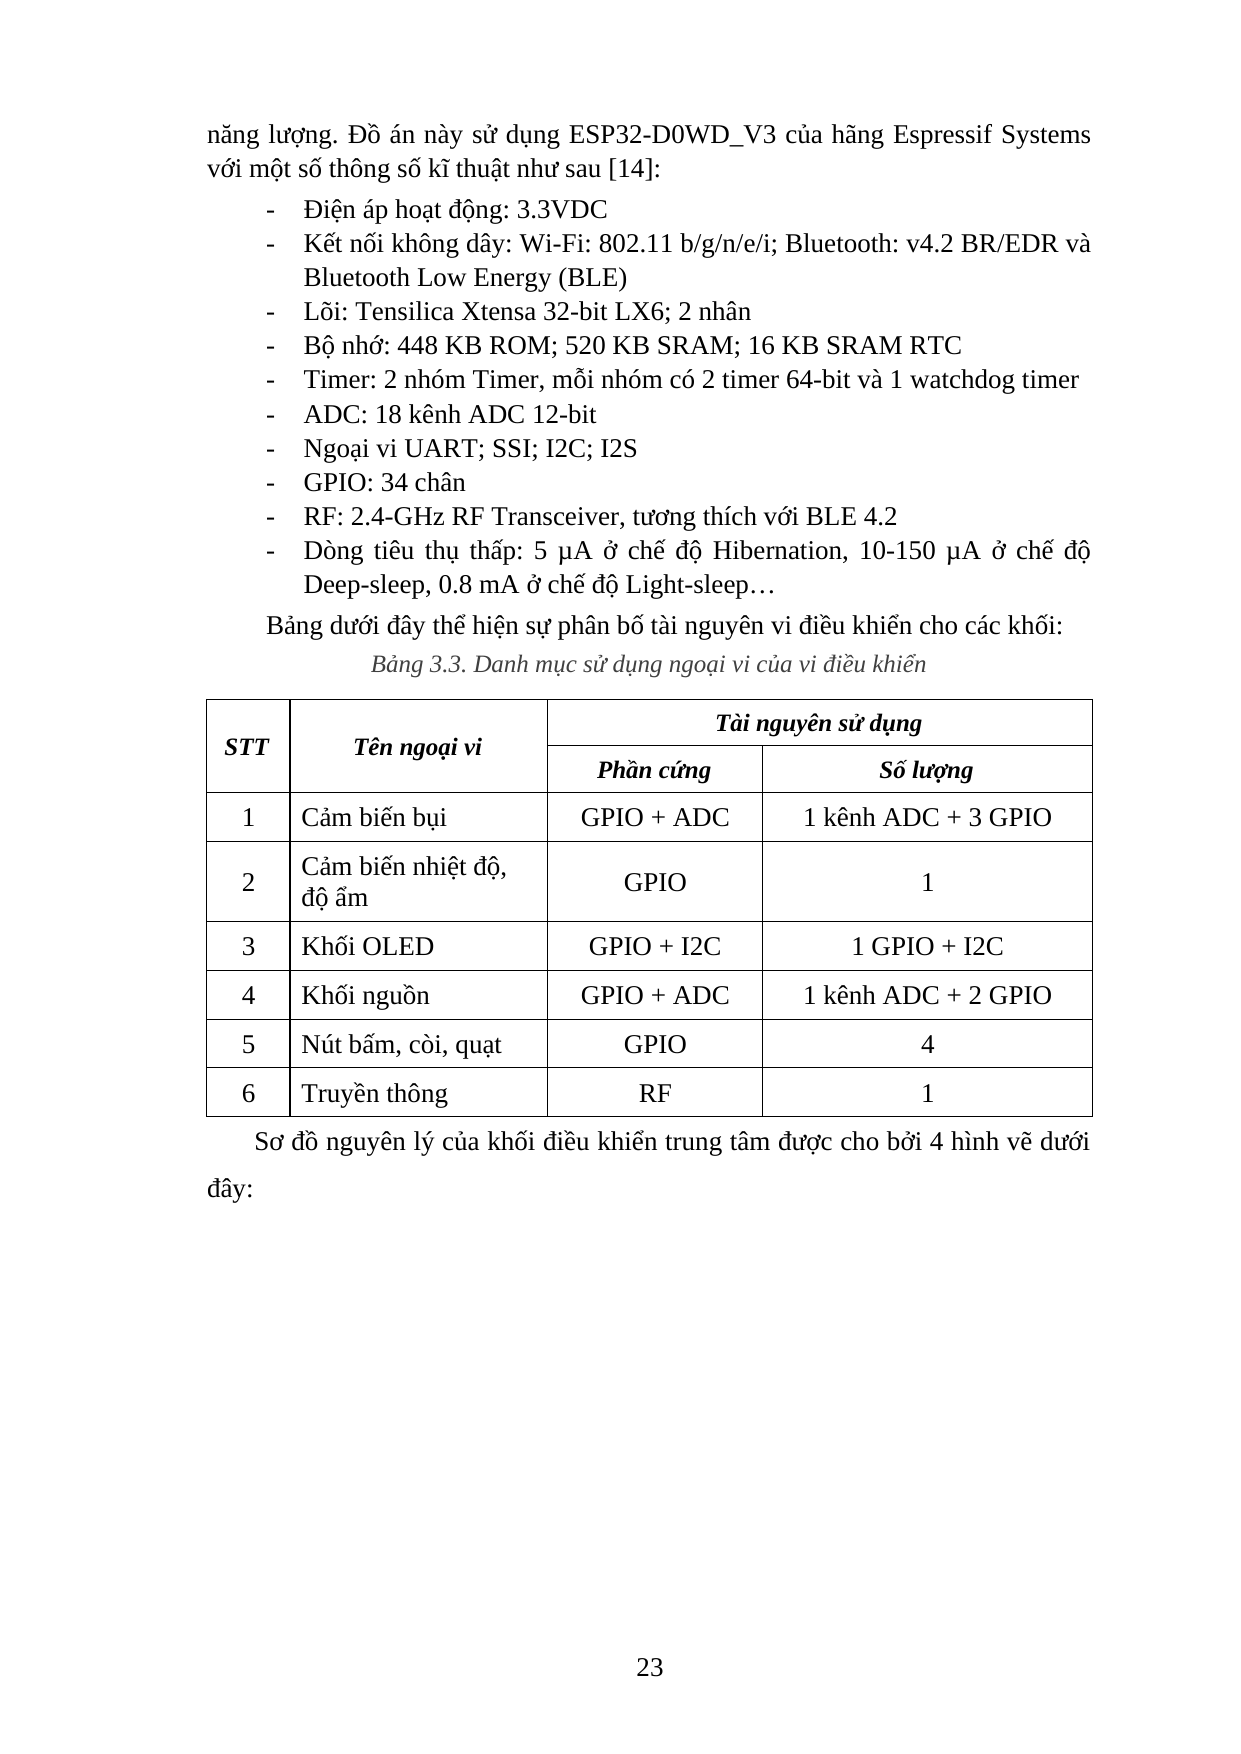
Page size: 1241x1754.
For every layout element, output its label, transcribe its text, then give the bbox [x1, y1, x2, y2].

table_header STT [207, 700, 289, 792]
table_cell Nút bấm, còi, quạt [291, 1020, 547, 1067]
text Sơ đồ nguyên lý của khối điều khiển trung tâm được cho bởi 4 hình vẽ dưới đây: [207, 1126, 1092, 1203]
table_cell GPIO + I2C [548, 922, 762, 969]
list GPIO: 34 chân [266, 466, 1092, 497]
list Điện áp hoạt động: 3.3VDC [266, 193, 1092, 224]
table_cell Truyền thông [291, 1068, 547, 1116]
table_cell 1 GPIO + I2C [763, 922, 1092, 969]
table_cell 5 [207, 1020, 289, 1067]
table_cell 3 [207, 922, 289, 969]
table_cell 1 [763, 842, 1092, 921]
table_cell GPIO [548, 842, 762, 921]
list RF: 2.4-GHz RF Transceiver, tương thích với BLE 4.2 [266, 500, 1092, 531]
table_cell GPIO + ADC [548, 971, 762, 1018]
table_cell 1 kênh ADC + 2 GPIO [763, 971, 1092, 1018]
table_cell Khối nguồn [291, 971, 547, 1018]
list Dòng tiêu thụ thấp: 5 µA ở chế độ Hibernation, 10-150 µA ở chế độ Deep-sleep, 0.8 mA ở chế độ Light-sleep… [266, 534, 1092, 600]
table_header Tài nguyên sử dụng [548, 700, 1092, 745]
table_cell 1 kênh ADC + 3 GPIO [763, 793, 1092, 841]
table_cell Cảm biến nhiệt độ, độ ẩm [291, 842, 547, 921]
table_header Tên ngoại vi [291, 700, 547, 792]
table_cell 2 [207, 842, 289, 921]
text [207, 118, 1092, 183]
table_cell RF [548, 1068, 762, 1116]
table_cell Cảm biến bụi [291, 793, 547, 841]
table_cell Khối OLED [291, 922, 547, 969]
table_cell 6 [207, 1068, 289, 1116]
list Bộ nhớ: 448 KB ROM; 520 KB SRAM; 16 KB SRAM RTC [266, 329, 1092, 361]
table_cell 1 [763, 1068, 1092, 1116]
table_cell 4 [763, 1020, 1092, 1067]
table_cell Số lượng [763, 746, 1092, 792]
table_cell 1 [207, 793, 289, 841]
table_cell 4 [207, 971, 289, 1018]
text Bảng dưới đây thể hiện sự phân bố tài nguyên vi điều khiển cho các khối: [207, 609, 1092, 640]
list Ngoại vi UART; SSI; I2C; I2S [266, 432, 1092, 463]
table_cell GPIO [548, 1020, 762, 1067]
list Timer: 2 nhóm Timer, mỗi nhóm có 2 timer 64-bit và 1 watchdog timer [266, 363, 1092, 395]
list Kết nối không dây: Wi-Fi: 802.11 b/g/n/e/i; Bluetooth: v4.2 BR/EDR và Bluetooth Low Energy (BLE) [266, 227, 1092, 292]
table_cell GPIO + ADC [548, 793, 762, 841]
list Lõi: Tensilica Xtensa 32-bit LX6; 2 nhân [266, 295, 1092, 326]
list ADC: 18 kênh ADC 12-bit [266, 398, 1092, 429]
table_cell Phần cứng [548, 746, 762, 792]
